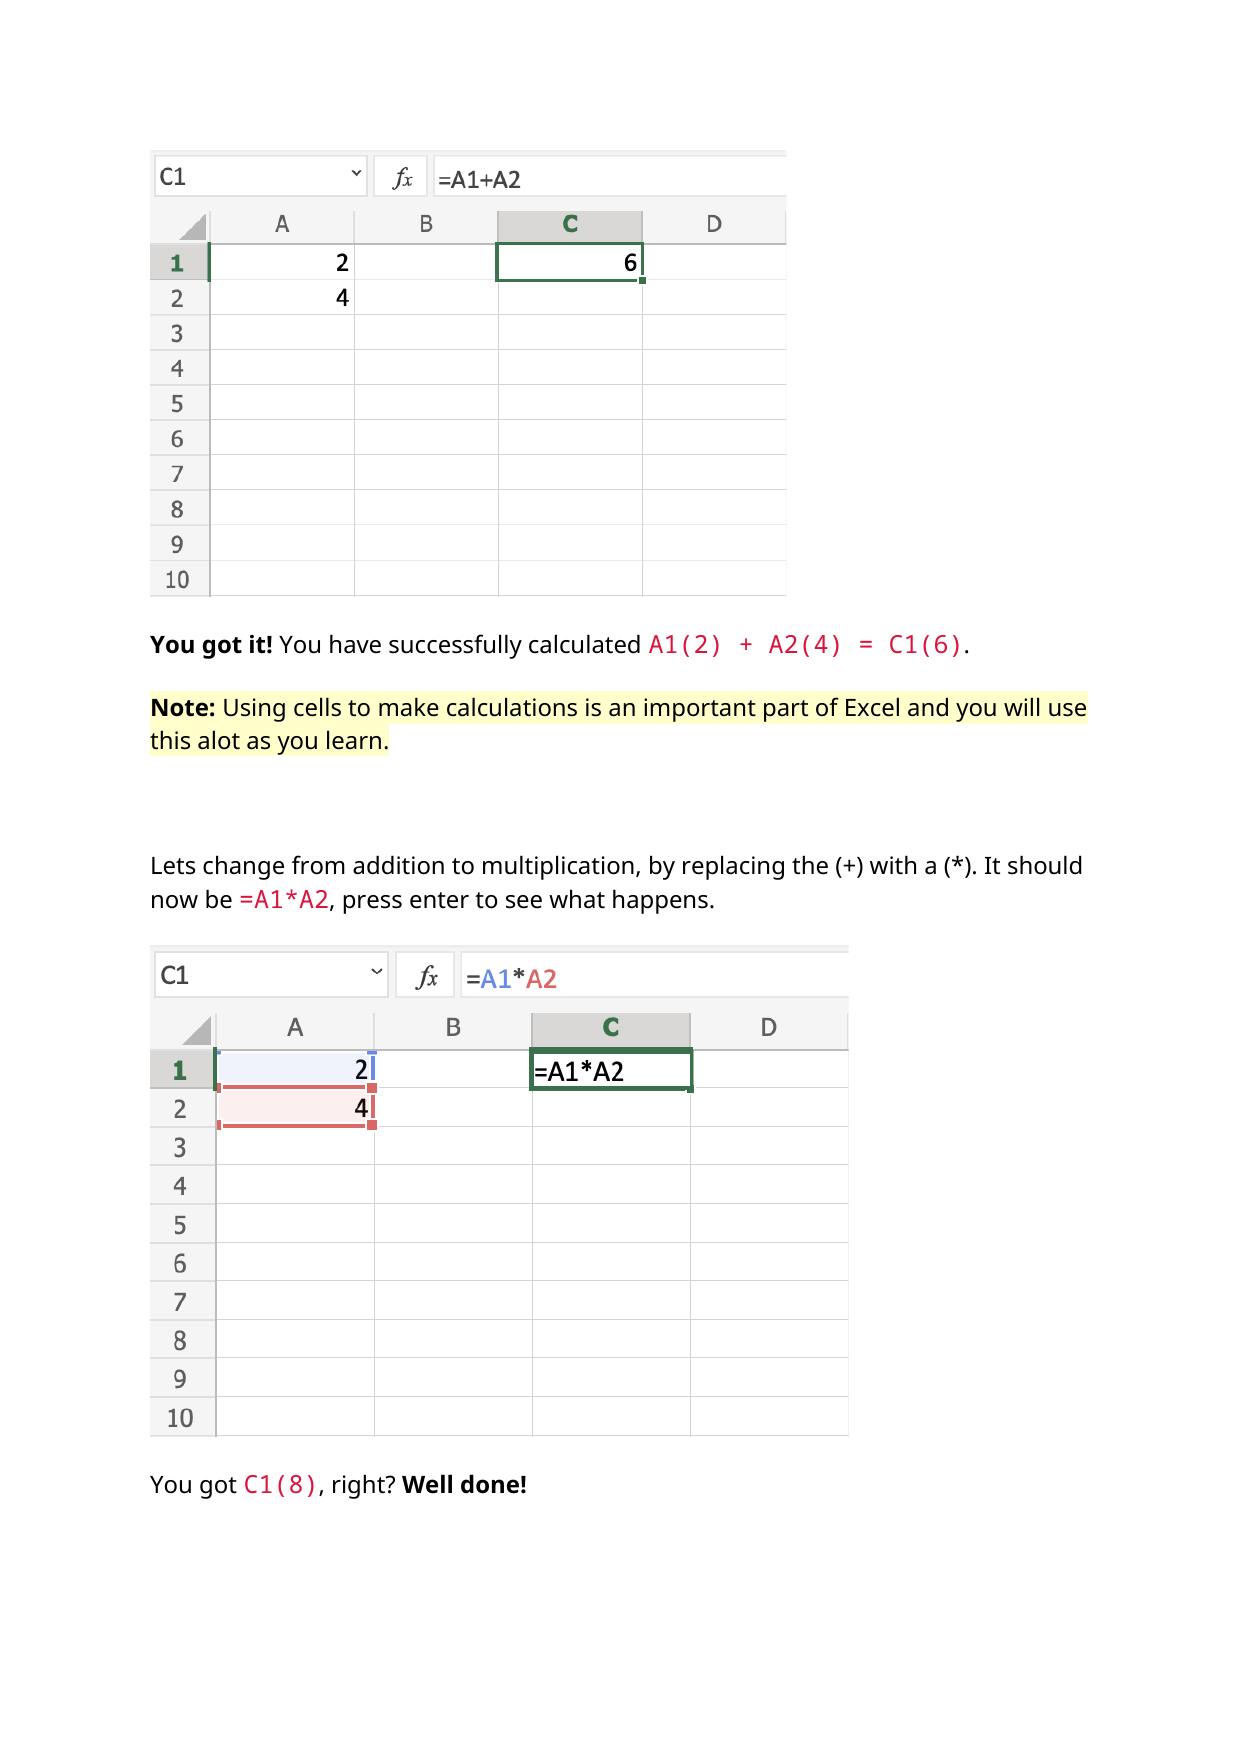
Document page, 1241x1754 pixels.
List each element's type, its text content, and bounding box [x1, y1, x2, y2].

text Note: Using cells to make calculations is an important part of Excel and you will use this alot as you learn. [389, 691, 1090, 756]
picture [150, 150, 787, 597]
text You got C1(8), right? Well done! [150, 1466, 1090, 1500]
text Lets change from addition to multiplication, by replacing the (+) with a (*). It should now be =A1*A2, press enter to see what happens. [150, 849, 1090, 916]
text You got it! You have successfully calculated A1(2) + A2(4) = C1(6). [150, 627, 1090, 661]
picture [150, 945, 849, 1437]
